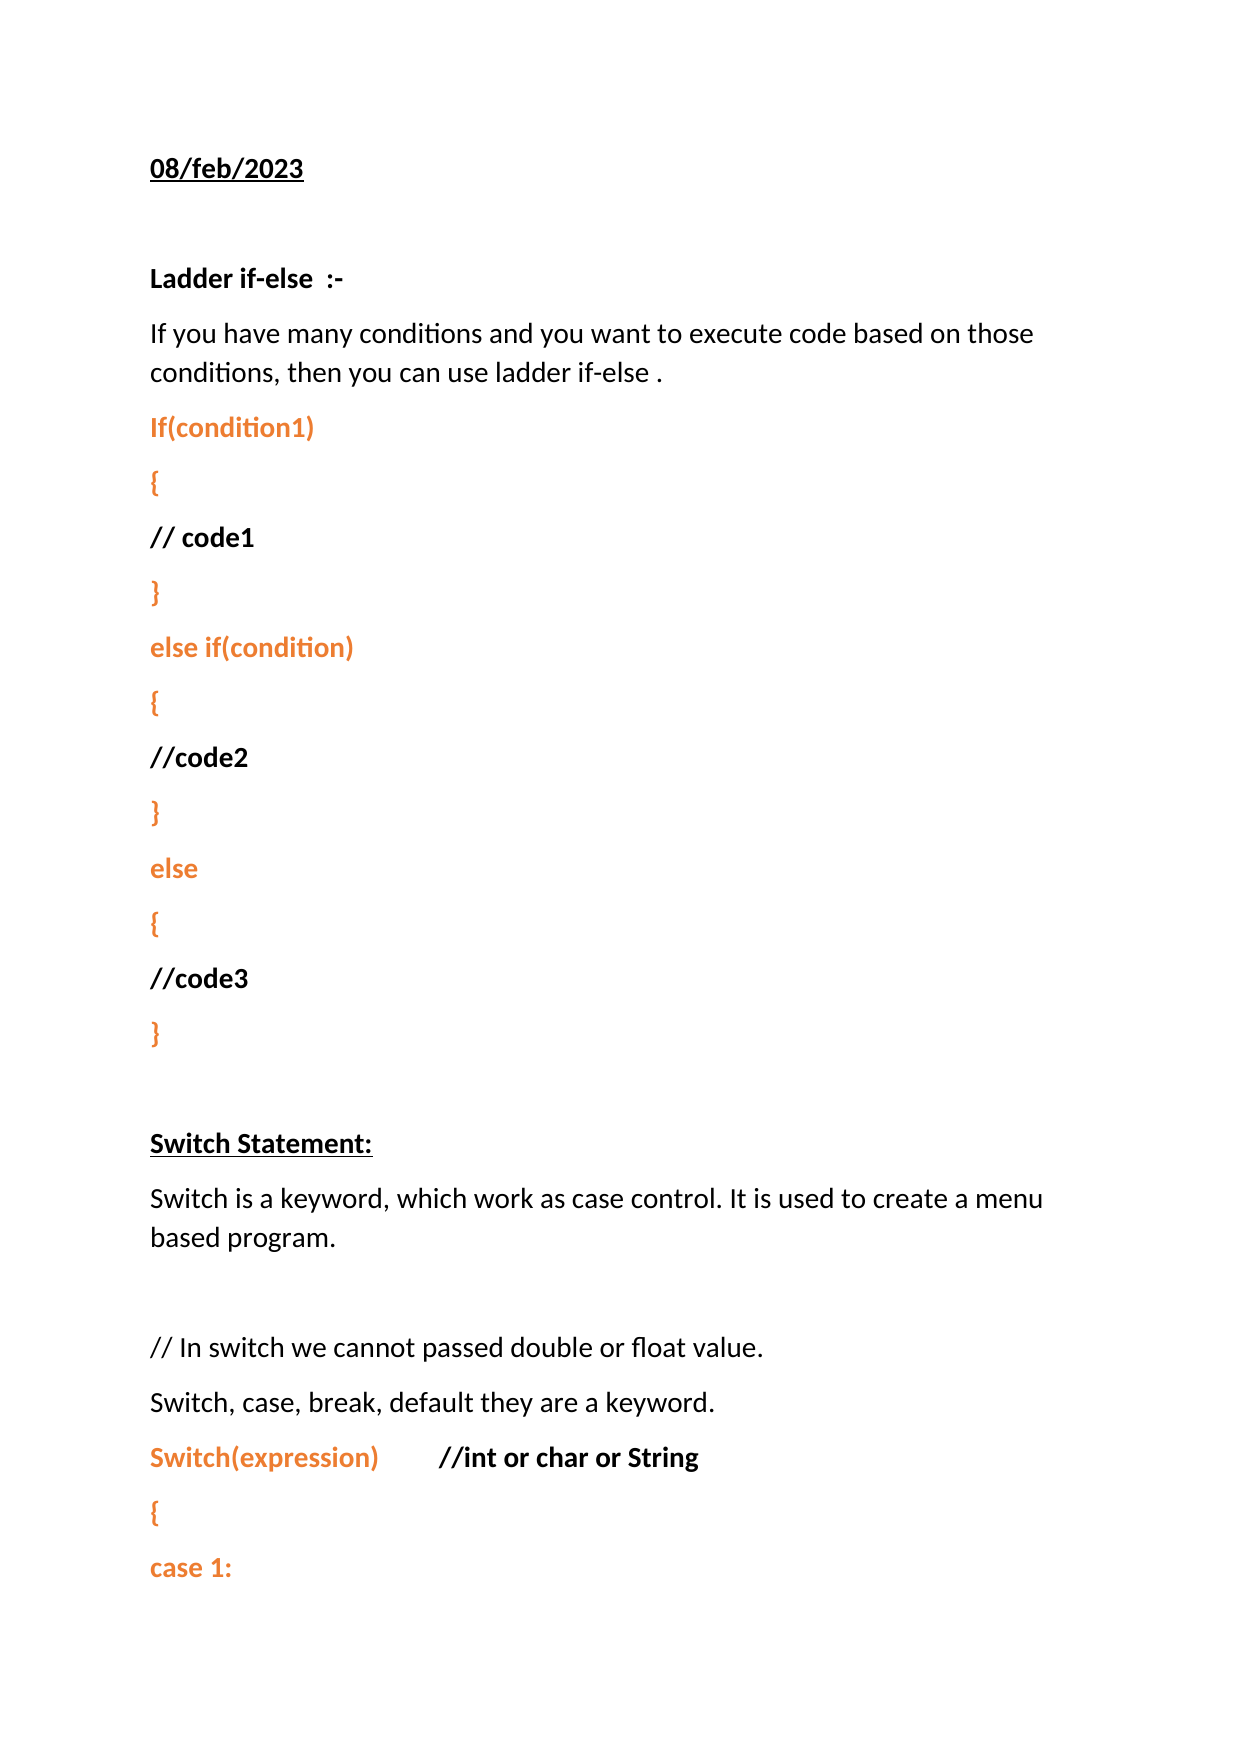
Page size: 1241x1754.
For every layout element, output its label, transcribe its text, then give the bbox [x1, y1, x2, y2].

text // In switch we cannot passed double or float value. [150, 1329, 1090, 1364]
text Ladder if-else :- [150, 260, 1090, 296]
text { [150, 464, 1090, 499]
text Switch, case, break, default they are a keyword. [150, 1384, 1090, 1420]
text } [150, 794, 1090, 830]
text { [150, 905, 1090, 940]
text case 1: [150, 1549, 1090, 1585]
text } [150, 574, 1090, 610]
text // code1 [150, 519, 1090, 555]
text //code2 [150, 739, 1090, 775]
text { [150, 1494, 1090, 1530]
text Switch(expression) //int or char or String [150, 1439, 1090, 1475]
text else [150, 850, 1090, 885]
text //code3 [150, 960, 1090, 996]
text 08/feb/2023 [150, 150, 1090, 186]
text If you have many conditions and you want to execute code based on those conditions, then you can use ladder if-else . [150, 315, 1090, 389]
text { [150, 684, 1090, 720]
text } [150, 1015, 1090, 1051]
text If(condition1) [150, 409, 1090, 444]
text Switch Statement: [150, 1125, 1090, 1161]
text else if(condition) [150, 629, 1090, 665]
text Switch is a keyword, which work as case control. It is used to create a menu based program. [150, 1180, 1090, 1254]
